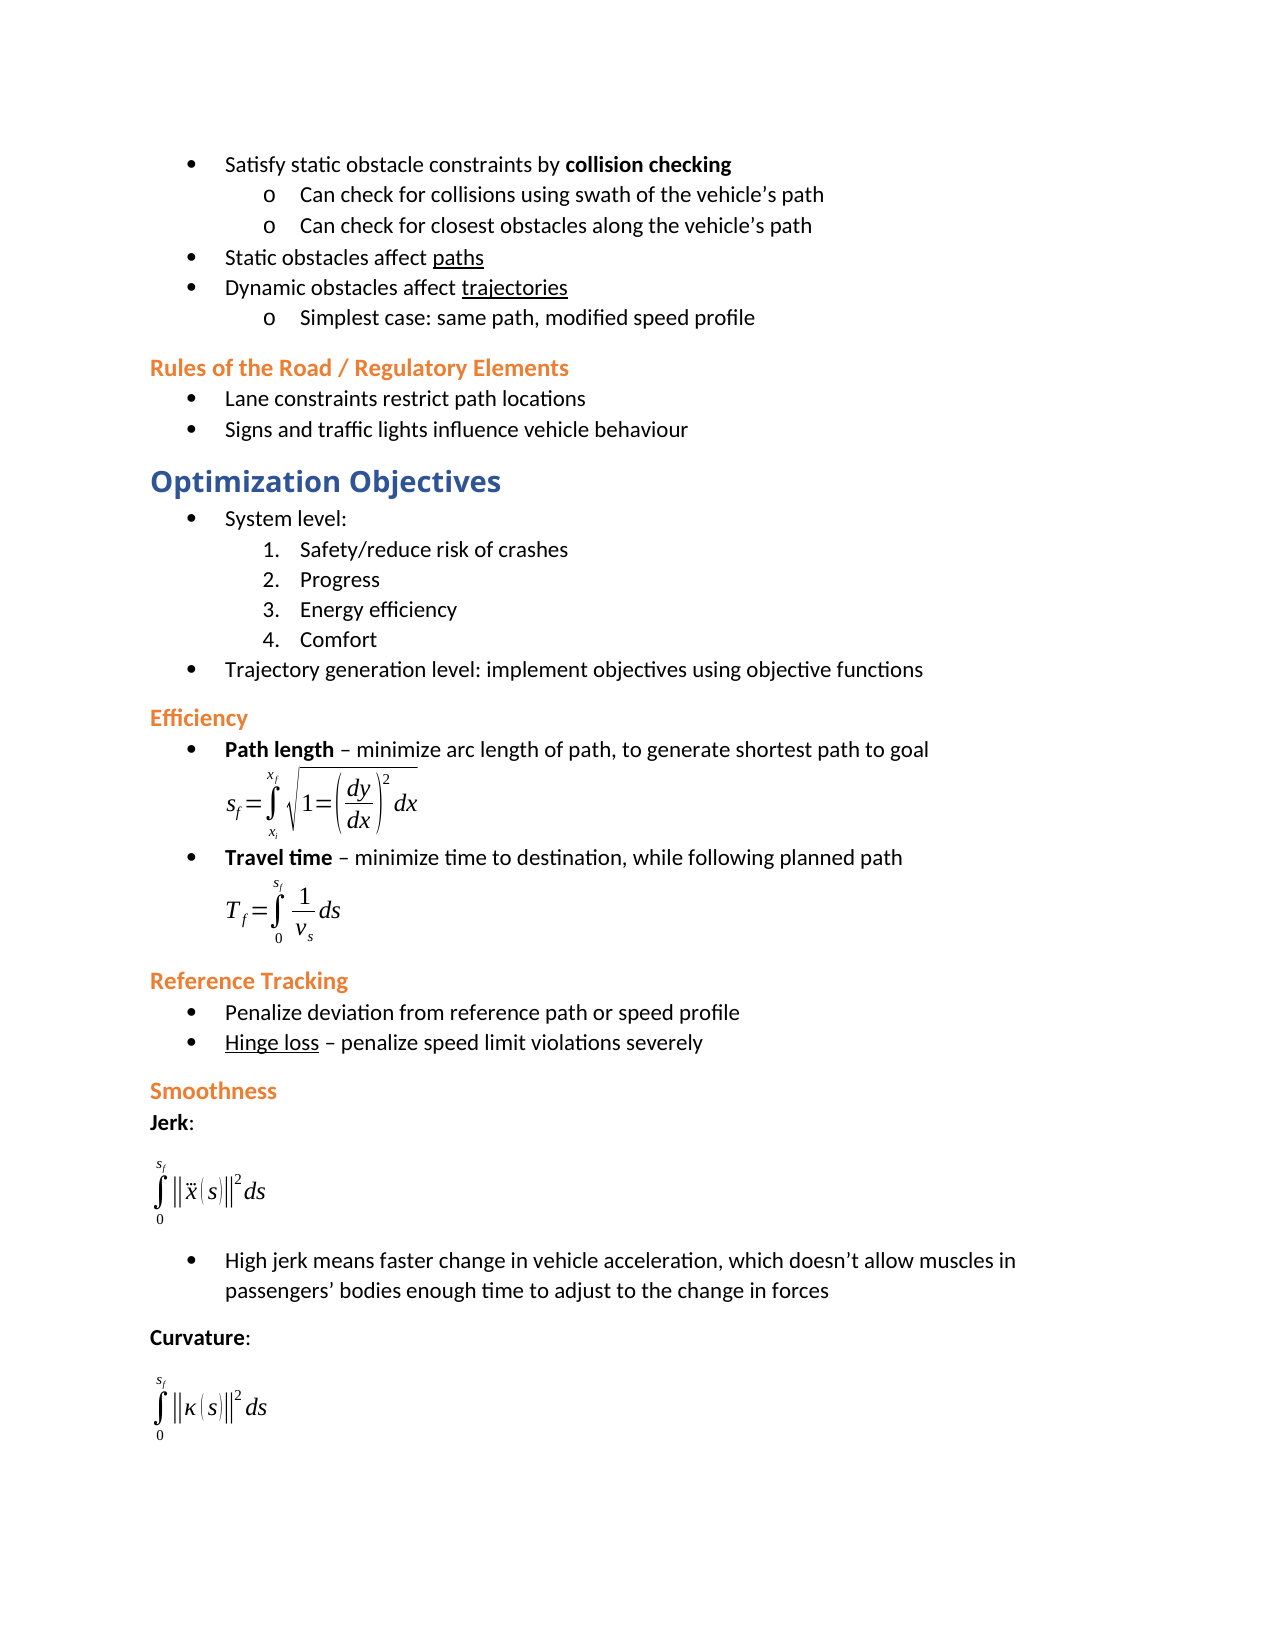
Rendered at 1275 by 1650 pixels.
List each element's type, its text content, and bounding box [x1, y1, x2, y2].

list Can check for closest obstacles along the vehicle’s path [262, 212, 1125, 241]
list Hinge loss – penalize speed limit violations severely [187, 1028, 1125, 1056]
list Energy efficiency [262, 595, 1125, 623]
subtitle Efficiency [150, 702, 1125, 733]
text Curvature: [150, 1323, 1125, 1351]
text Jerk: [150, 1108, 1125, 1136]
list Path length – minimize arc length of path, to generate shortest path to goal [187, 735, 1125, 841]
list System level: [187, 504, 1125, 532]
subtitle Optimization Objectives [150, 462, 1125, 501]
subtitle Smoothness [150, 1075, 1125, 1105]
list Can check for collisions using swath of the vehicle’s path [262, 180, 1125, 209]
subtitle Reference Tracking [150, 965, 1125, 995]
list Penalize deviation from reference path or speed profile [187, 998, 1125, 1026]
list Dynamic obstacles affect trajectories [187, 273, 1125, 301]
subtitle Rules of the Road / Regulatory Elements [150, 352, 1125, 382]
list Satisfy static obstacle constraints by collision checking [187, 150, 1125, 178]
list Travel time – minimize time to destination, while following planned path [187, 843, 1125, 946]
list Static obstacles affect paths [187, 243, 1125, 271]
list High jerk means faster change in vehicle acceleration, which doesn’t allow muscles in passengers’ bodies enough time to adjust to the change in forces [187, 1246, 1125, 1304]
list Lane constraints restrict path locations [187, 384, 1125, 413]
list Simplest case: same path, modified speed profile [262, 303, 1125, 333]
list Comfort [262, 625, 1125, 653]
list Trajectory generation level: implement objectives using objective functions [187, 656, 1125, 683]
list Signs and traffic lights influence vehicle behaviour [187, 415, 1125, 443]
list Progress [262, 565, 1125, 593]
list Safety/reduce risk of crashes [262, 535, 1125, 563]
